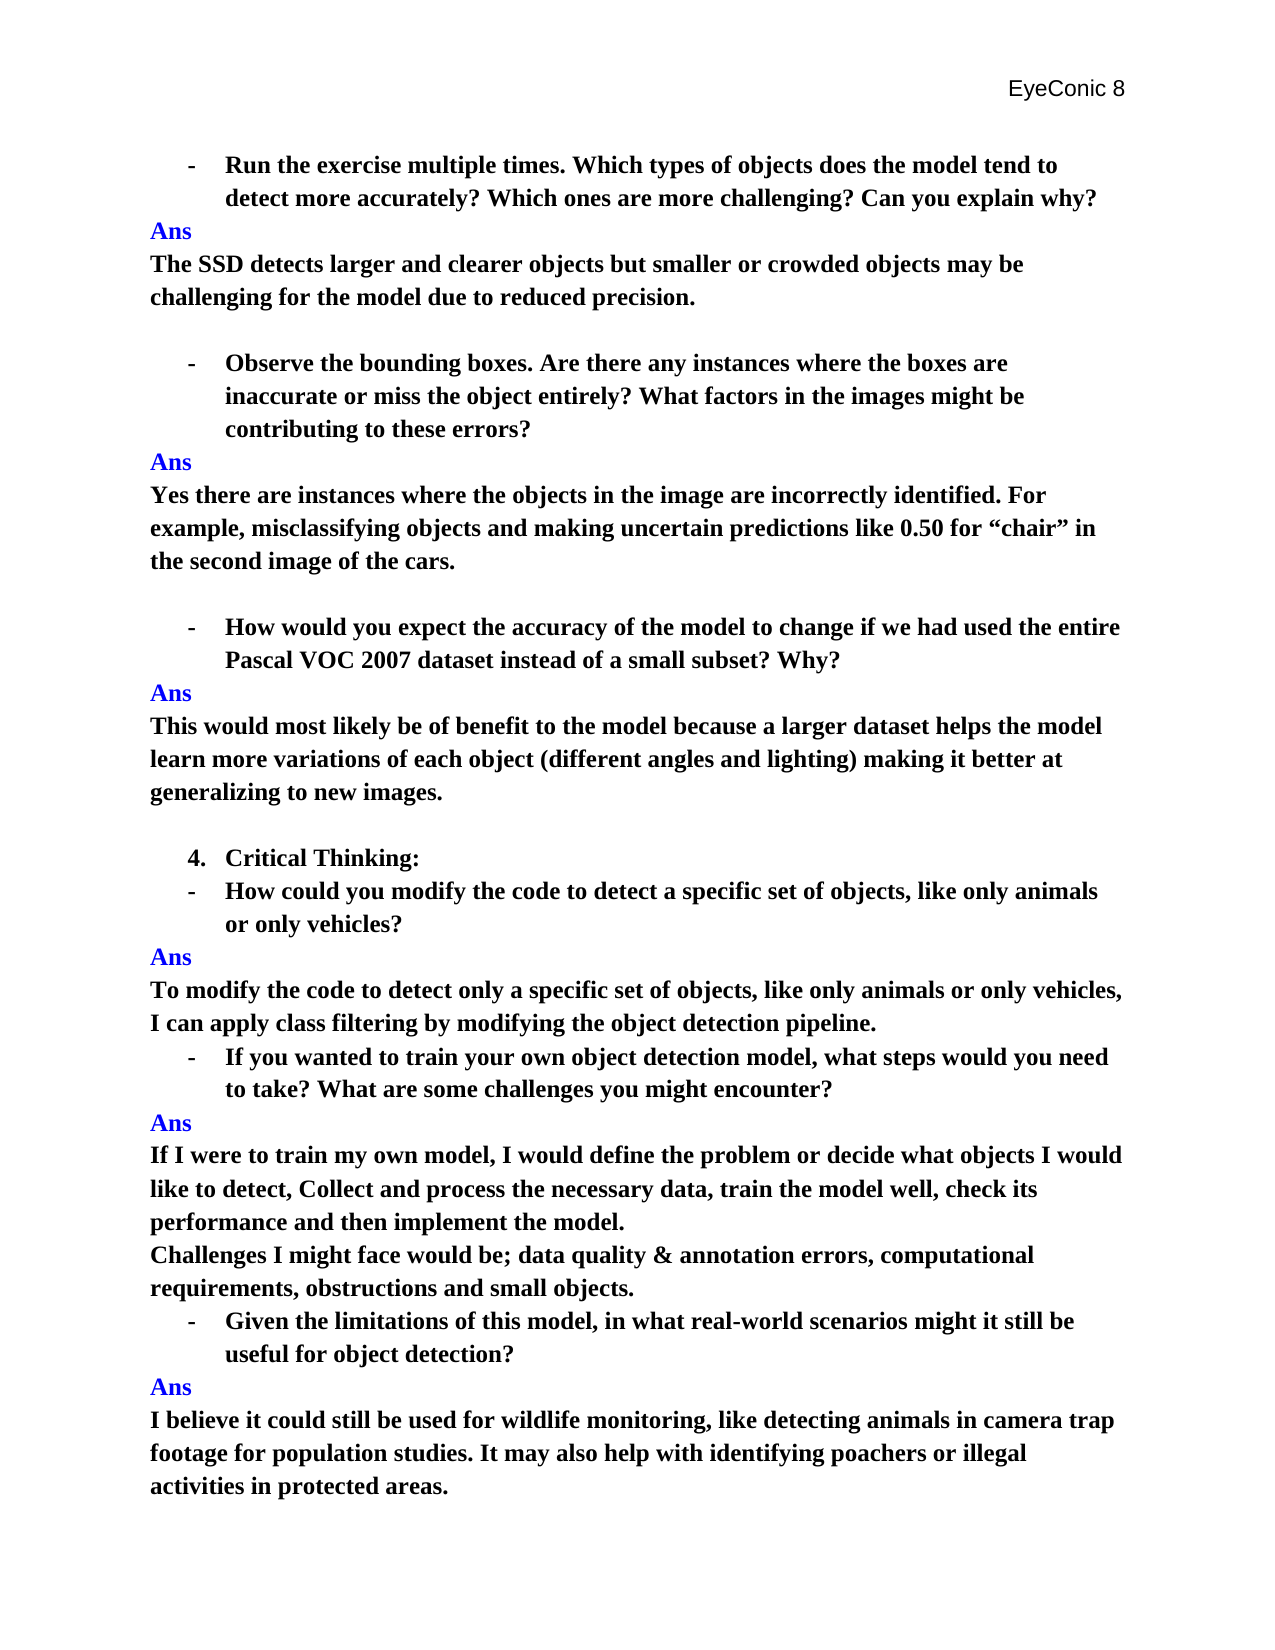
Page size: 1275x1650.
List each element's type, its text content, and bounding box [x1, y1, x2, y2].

text Ans [150, 1372, 1125, 1401]
text Yes there are instances where the objects in the image are incorrectly identified. For example, misclassifying objects and making uncertain predictions like 0.50 for “chair” in the second image of the cars. [150, 480, 1125, 575]
list Run the exercise multiple times. Which types of objects does the model tend to detect more accurately? Which ones are more challenging? Can you explain why? [187, 150, 1125, 212]
list Given the limitations of this model, in what real-world scenarios might it still be useful for object detection? [187, 1306, 1125, 1367]
text Ans [150, 447, 1125, 476]
text Ans [150, 678, 1125, 707]
text I believe it could still be used for wildlife monitoring, like detecting animals in camera trap footage for population studies. It may also help with identifying poachers or illegal activities in protected areas. [150, 1405, 1125, 1499]
list If you wanted to train your own object detection model, what steps would you need to take? What are some challenges you might encounter? [187, 1042, 1125, 1103]
text Ans [150, 1108, 1125, 1136]
text If I were to train my own model, I would define the problem or decide what objects I would like to detect, Collect and process the necessary data, train the model well, check its performance and then implement the model. [150, 1141, 1125, 1235]
text Challenges I might face would be; data quality & annotation errors, computational requirements, obstructions and small objects. [150, 1240, 1125, 1301]
text To modify the code to detect only a specific set of objects, like only animals or only vehicles, I can apply class filtering by modifying the object detection pipeline. [150, 976, 1125, 1037]
list Critical Thinking: [187, 843, 1125, 872]
list How could you modify the code to detect a specific set of objects, like only animals or only vehicles? [187, 876, 1125, 938]
text This would most likely be of benefit to the model because a larger dataset helps the model learn more variations of each object (different angles and lighting) making it better at generalizing to new images. [150, 711, 1125, 806]
text Ans [150, 942, 1125, 971]
text Ans [150, 216, 1125, 245]
list Observe the bounding boxes. Are there any instances where the boxes are inaccurate or miss the object entirely? What factors in the images might be contributing to these errors? [187, 348, 1125, 443]
text The SSD detects larger and clearer objects but smaller or crowded objects may be challenging for the model due to reduced precision. [150, 249, 1125, 311]
list How would you expect the accuracy of the model to change if we had used the entire Pascal VOC 2007 dataset instead of a small subset? Why? [187, 612, 1125, 674]
